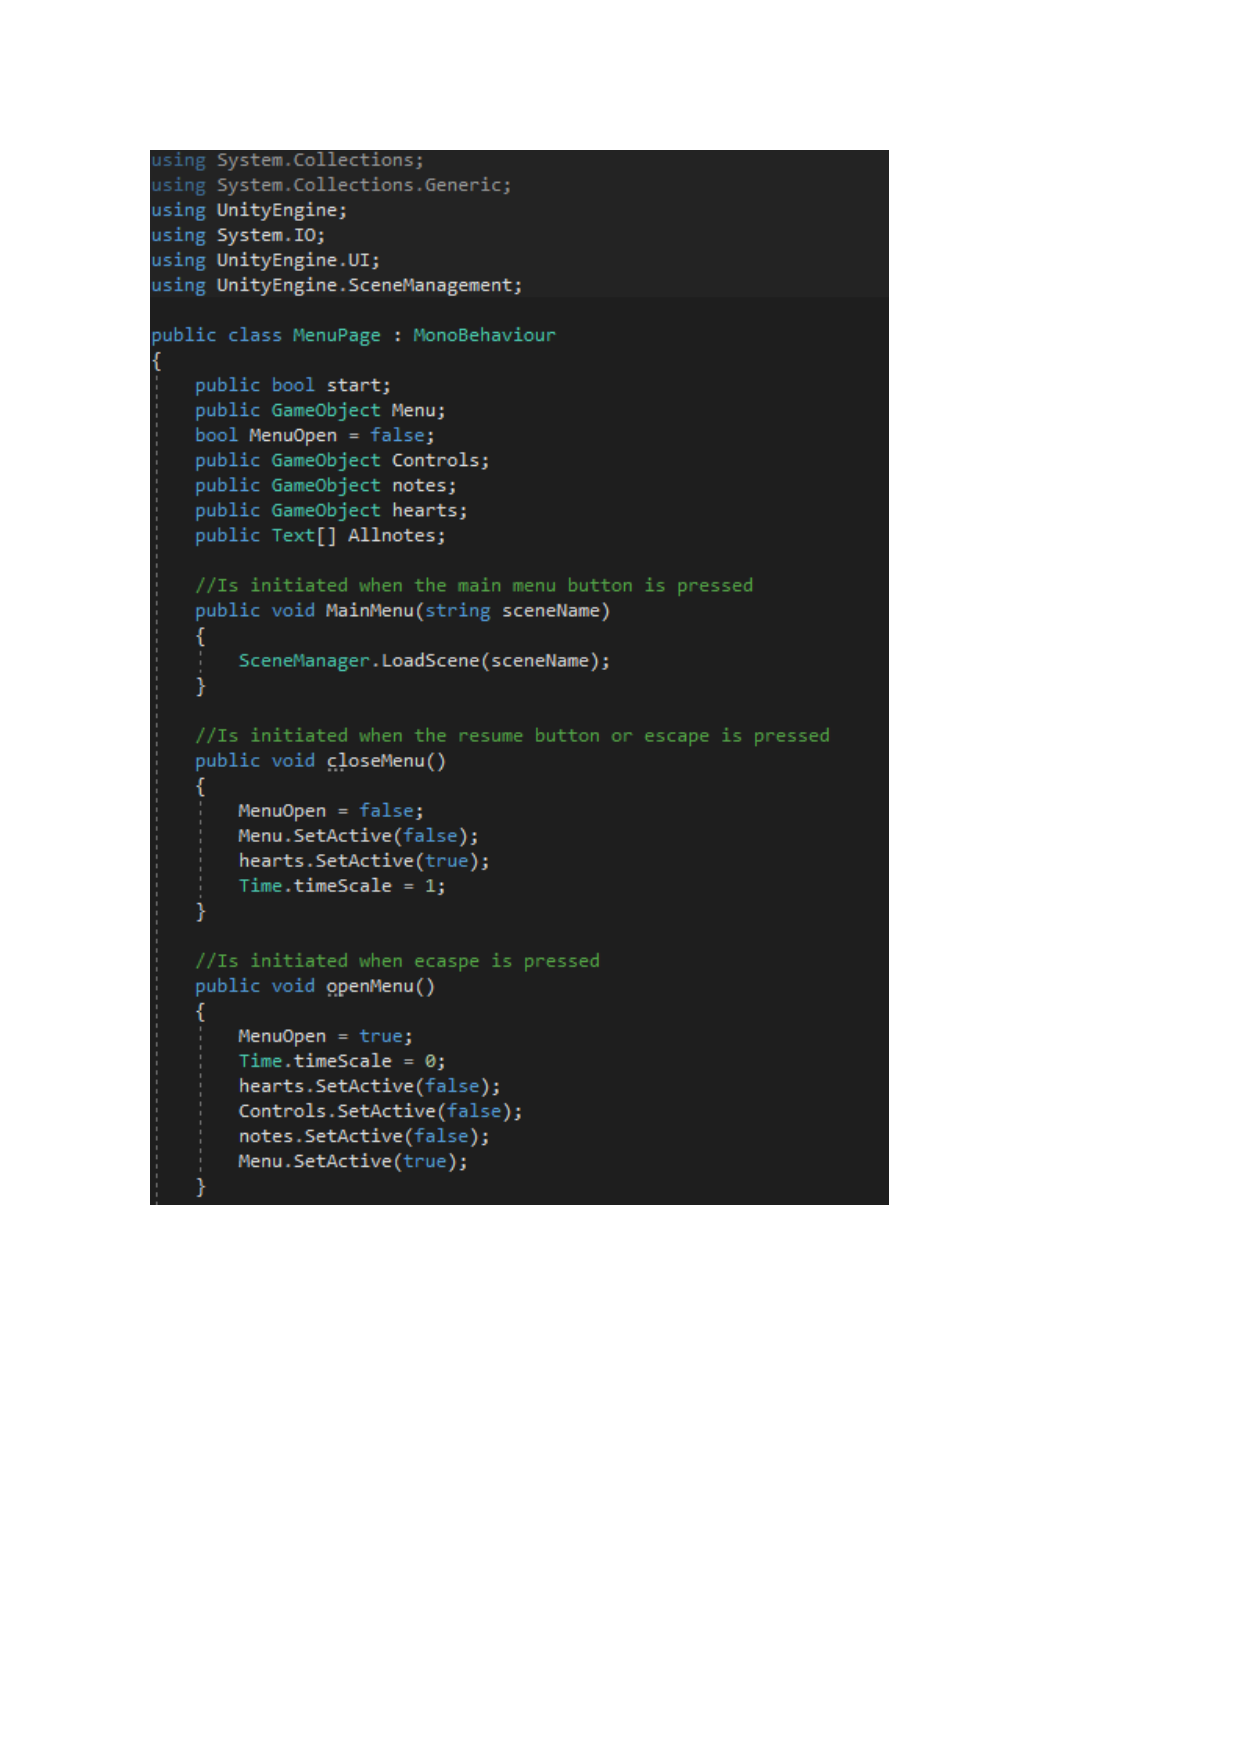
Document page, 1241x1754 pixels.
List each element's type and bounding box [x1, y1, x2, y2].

picture [150, 150, 889, 1205]
